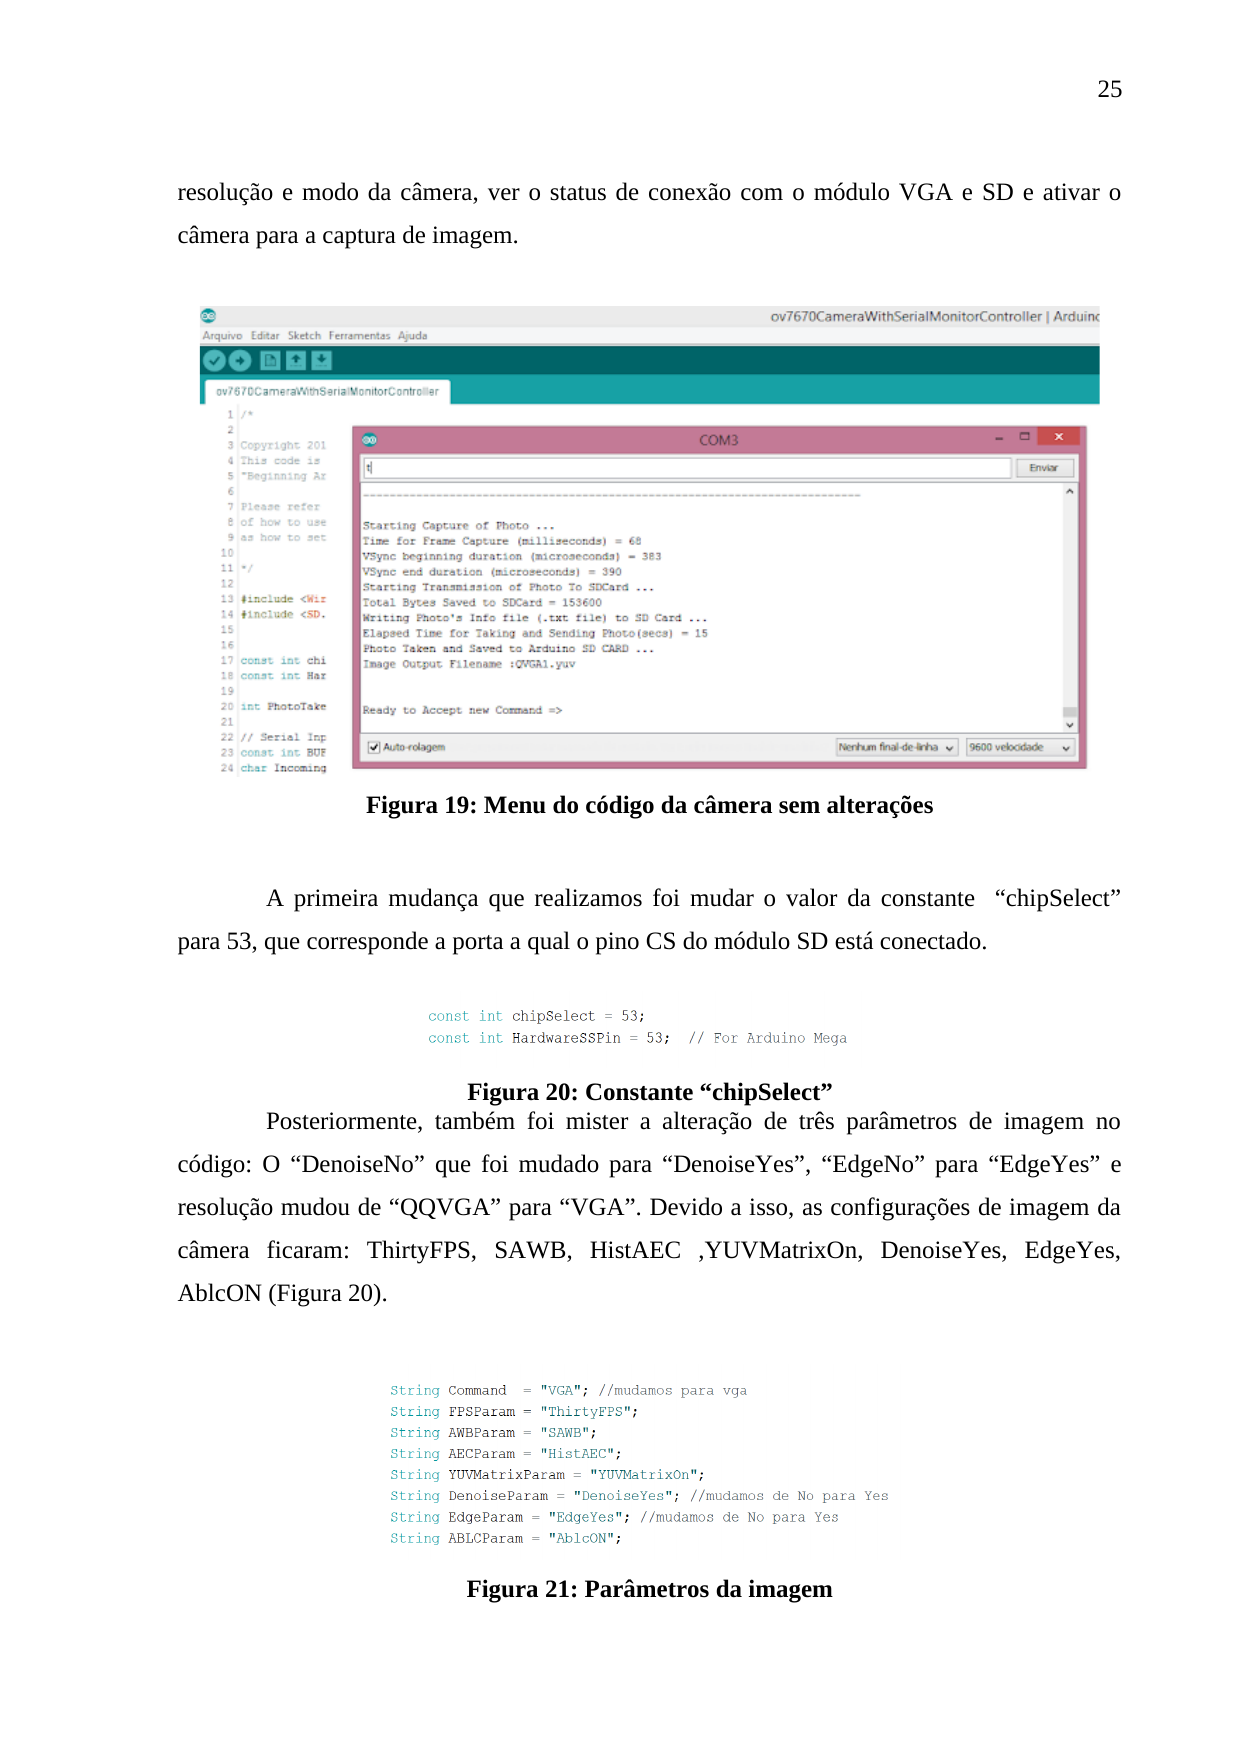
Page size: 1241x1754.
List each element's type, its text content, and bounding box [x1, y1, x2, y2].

picture [199, 306, 1100, 777]
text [177, 177, 1122, 249]
text Posteriormente, também foi mister a alteração de três parâmetros de imagem no código: O “DenoiseNo” que foi mudado para “DenoiseYes”, “EdgeNo” para “EdgeYes” e resolução mudou de “QQVGA” para “VGA”. Devido a isso, as configurações de imagem da câmera ficaram: ThirtyFPS, SAWB, HistAEC ,YUVMatrixOn, DenoiseYes, EdgeYes, AblcON (Figura 20). [177, 969, 1122, 1307]
picture [424, 991, 876, 1068]
picture [386, 1364, 913, 1560]
text A primeira mudança que realizamos foi mudar o valor da constante “chipSelect” para 53, que corresponde a porta a qual o pino CS do módulo SD está conectado. [177, 883, 1122, 955]
